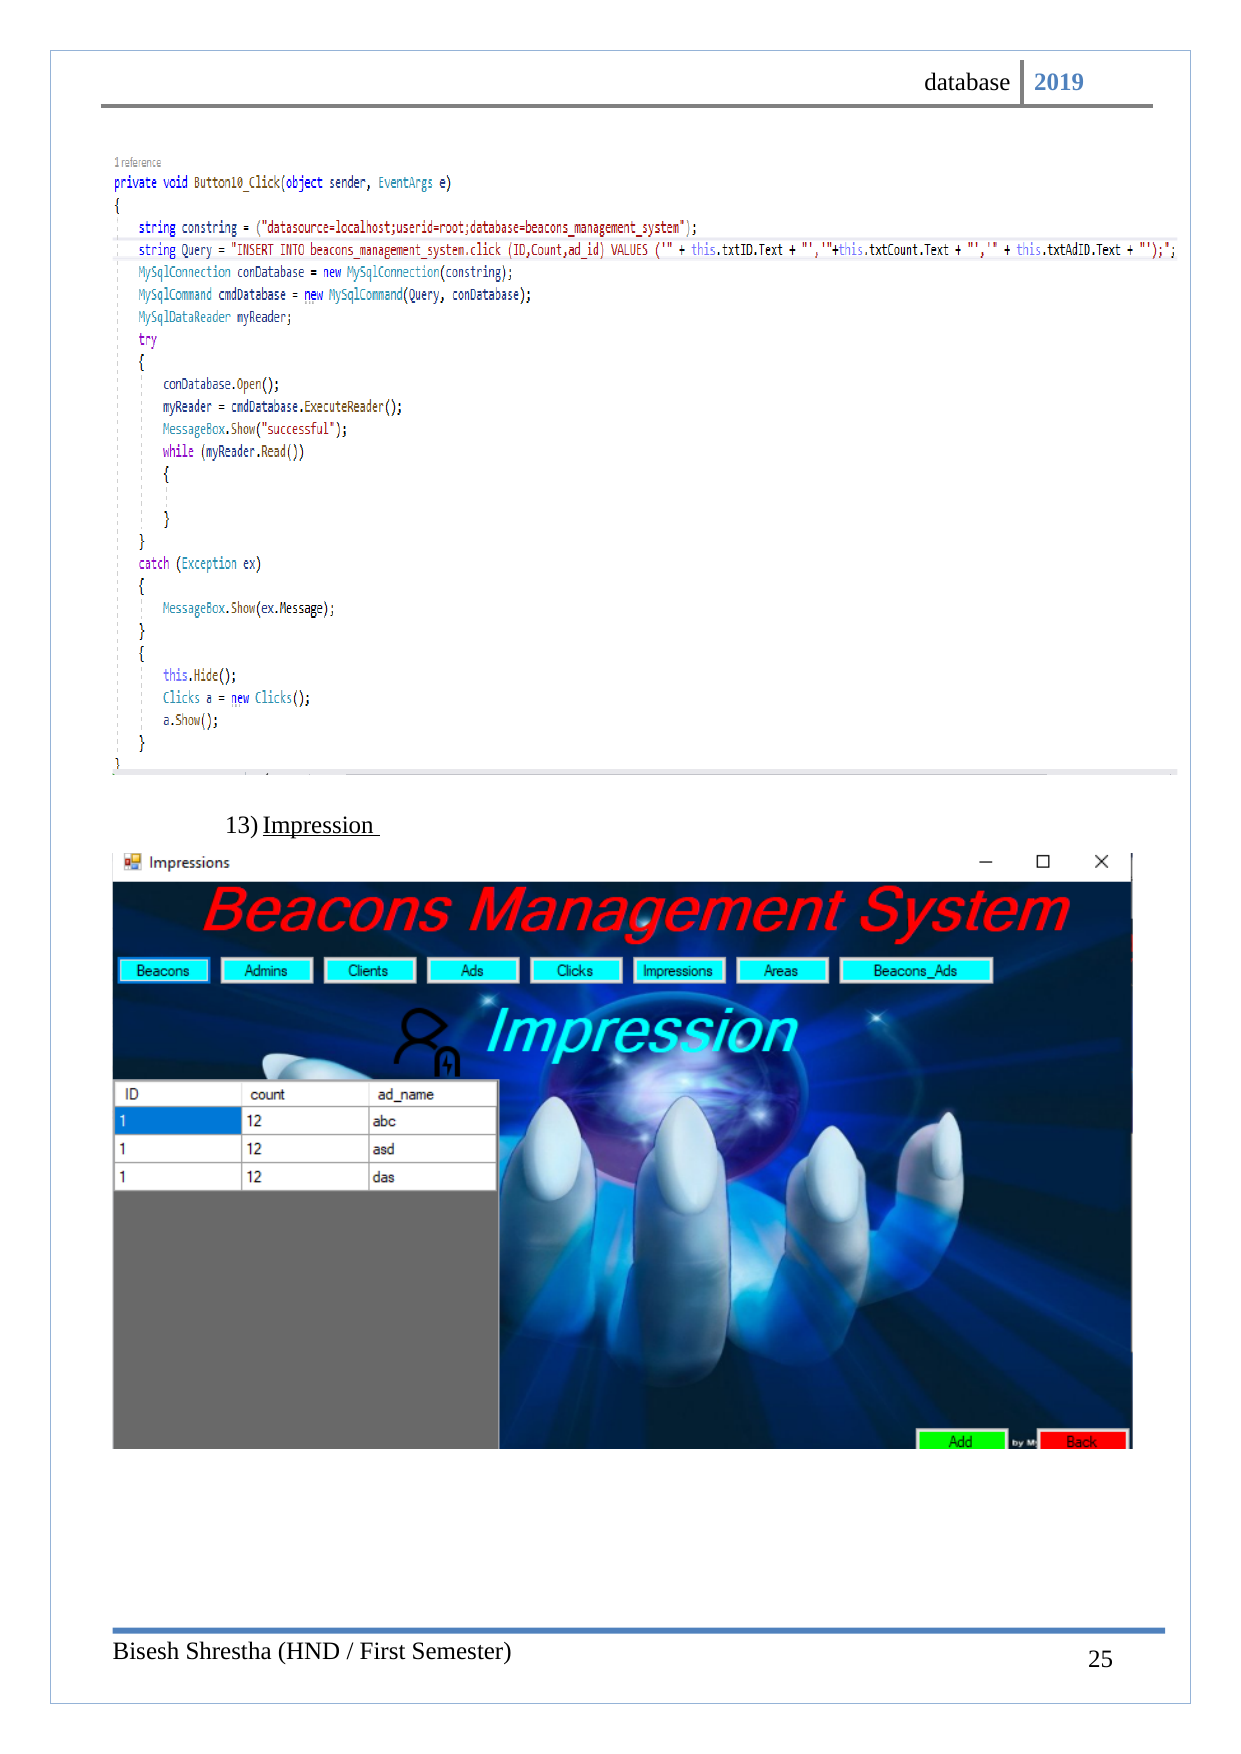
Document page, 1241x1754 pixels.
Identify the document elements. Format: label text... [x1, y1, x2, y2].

subtitle Impression [225, 810, 1165, 839]
picture [112, 853, 1133, 1449]
picture [112, 137, 1178, 775]
